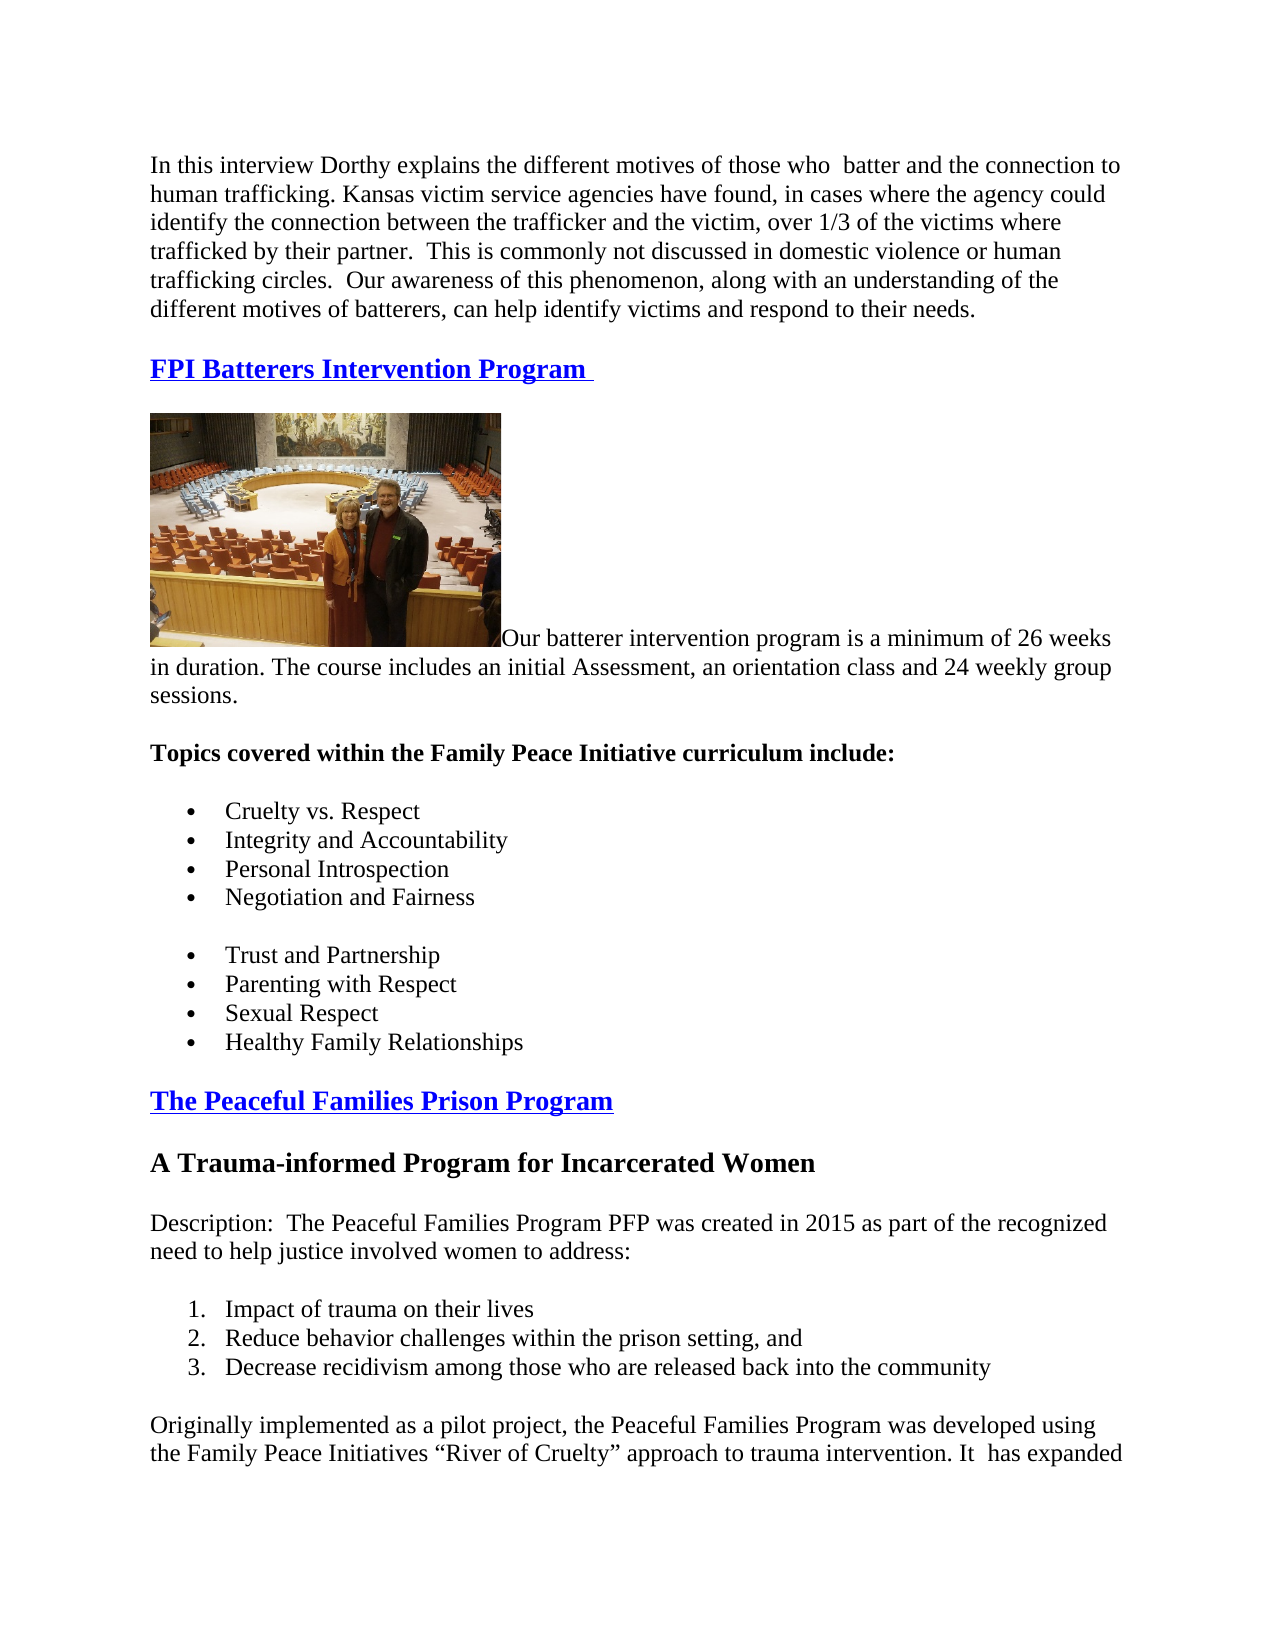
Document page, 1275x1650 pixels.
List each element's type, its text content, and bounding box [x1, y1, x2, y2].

subtitle The Peaceful Families Prison Program [150, 1084, 1125, 1117]
text FPI Batterers Intervention Program [150, 352, 1125, 384]
list Negotiation and Fairness [187, 882, 1125, 911]
list Sexual Respect [187, 998, 1125, 1027]
text Description: The Peaceful Families Program PFP was created in 2015 as part of the recognized need to help justice involved women to address: [150, 1208, 1125, 1265]
list Healthy Family Relationships [187, 1027, 1125, 1055]
list Parenting with Respect [187, 969, 1125, 998]
list Reduce behavior challenges within the prison setting, and [187, 1323, 1125, 1352]
list Trust and Partnership [187, 940, 1125, 969]
list Cruelty vs. Respect [187, 796, 1125, 825]
list Decrease recidivism among those who are released back into the community [187, 1352, 1125, 1381]
list Integrity and Accountability [187, 825, 1125, 854]
subtitle A Trauma-informed Program for Incarcerated Women [150, 1146, 1125, 1178]
list Impact of trauma on their lives [187, 1294, 1125, 1323]
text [150, 1410, 1125, 1467]
text Topics covered within the Family Peace Initiative curriculum include: [150, 738, 1125, 767]
text In this interview Dorthy explains the different motives of those who batter and the connection to human trafficking. Kansas victim service agencies have found, in cases where the agency could identify the connection between the trafficker and the victim, over 1/3 of the victims where trafficked by their partner. This is commonly not discussed in domestic violence or human trafficking circles. Our awareness of this phenomenon, along with an understanding of the different motives of batterers, can help identify victims and respond to their needs. [150, 150, 1125, 322]
list Personal Introspection [187, 854, 1125, 882]
picture [150, 413, 502, 647]
